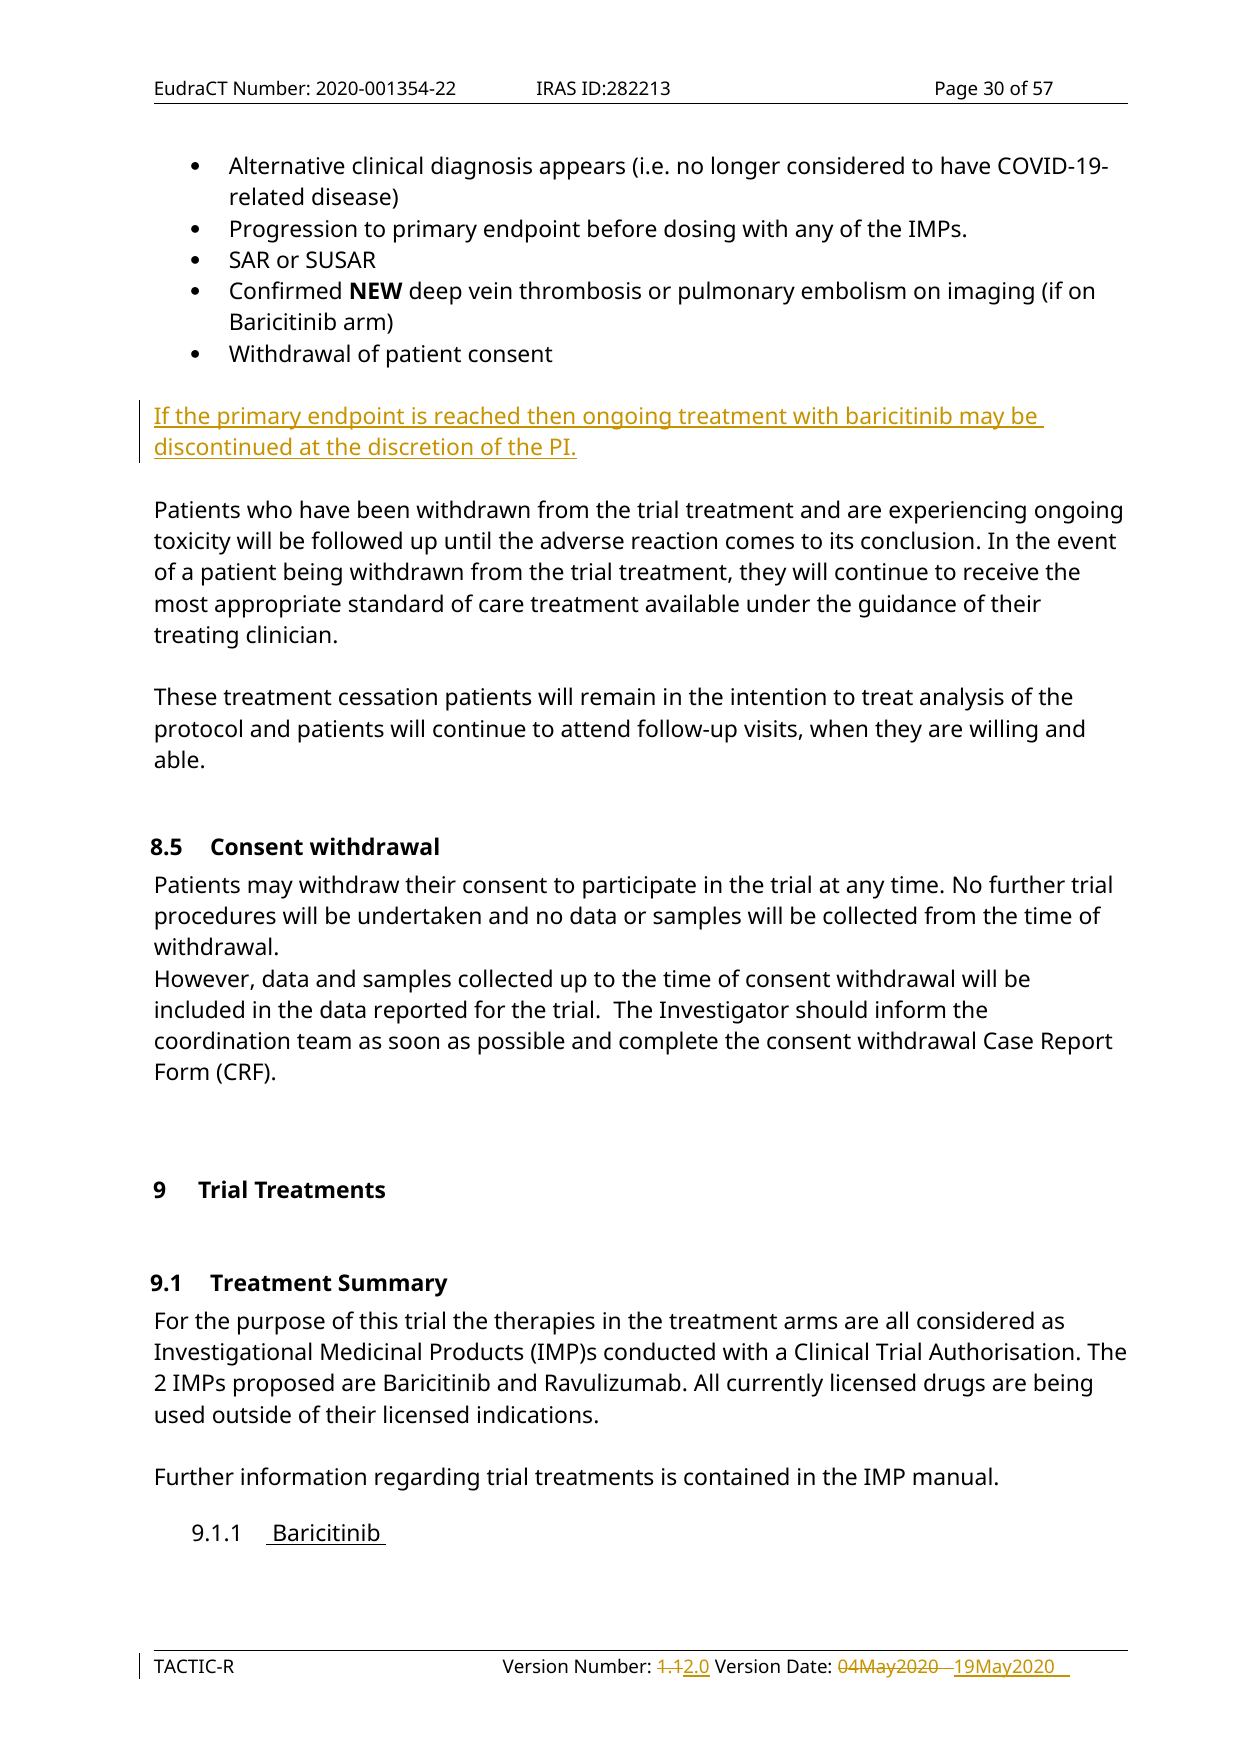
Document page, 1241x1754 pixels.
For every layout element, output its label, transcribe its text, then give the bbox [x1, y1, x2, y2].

subtitle Trial Treatments [153, 1173, 1128, 1205]
list SAR or SUSAR [191, 244, 1128, 275]
list Confirmed NEW deep vein thrombosis or pulmonary embolism on imaging (if on Baricitinib arm) [191, 275, 1128, 337]
list Alternative clinical diagnosis appears (i.e. no longer considered to have COVID-19-related disease) [191, 150, 1128, 212]
text Patients who have been withdrawn from the trial treatment and are experiencing ongoing toxicity will be followed up until the adverse reaction comes to its conclusion. In the event of a patient being withdrawn from the trial treatment, they will continue to receive the most appropriate standard of care treatment available under the guidance of their treating clinician. [153, 494, 1128, 650]
text These treatment cessation patients will remain in the intention to treat analysis of the protocol and patients will continue to attend follow-up visits, when they are willing and able. [153, 681, 1128, 775]
list Withdrawal of patient consent [191, 337, 1128, 369]
text Further information regarding trial treatments is contained in the IMP manual. [153, 1461, 1128, 1492]
text Patients may withdraw their consent to participate in the trial at any time. No further trial procedures will be undertaken and no data or samples will be collected from the time of withdrawal. [153, 869, 1128, 962]
text For the purpose of this trial the therapies in the treatment arms are all considered as Investigational Medicinal Products (IMP)s conducted with a Clinical Trial Authorisation. The 2 IMPs proposed are Baricitinib and Ravulizumab. All currently licensed drugs are being used outside of their licensed indications. [153, 1305, 1128, 1430]
subtitle Baricitinib [191, 1517, 1128, 1548]
subtitle Consent withdrawal [150, 831, 1128, 862]
list Progression to primary endpoint before dosing with any of the IMPs. [191, 212, 1128, 244]
subtitle Treatment Summary [150, 1267, 1128, 1298]
text However, data and samples collected up to the time of consent withdrawal will be included in the data reported for the trial. The Investigator should inform the coordination team as soon as possible and complete the consent withdrawal Case Report Form (CRF). [153, 962, 1128, 1087]
